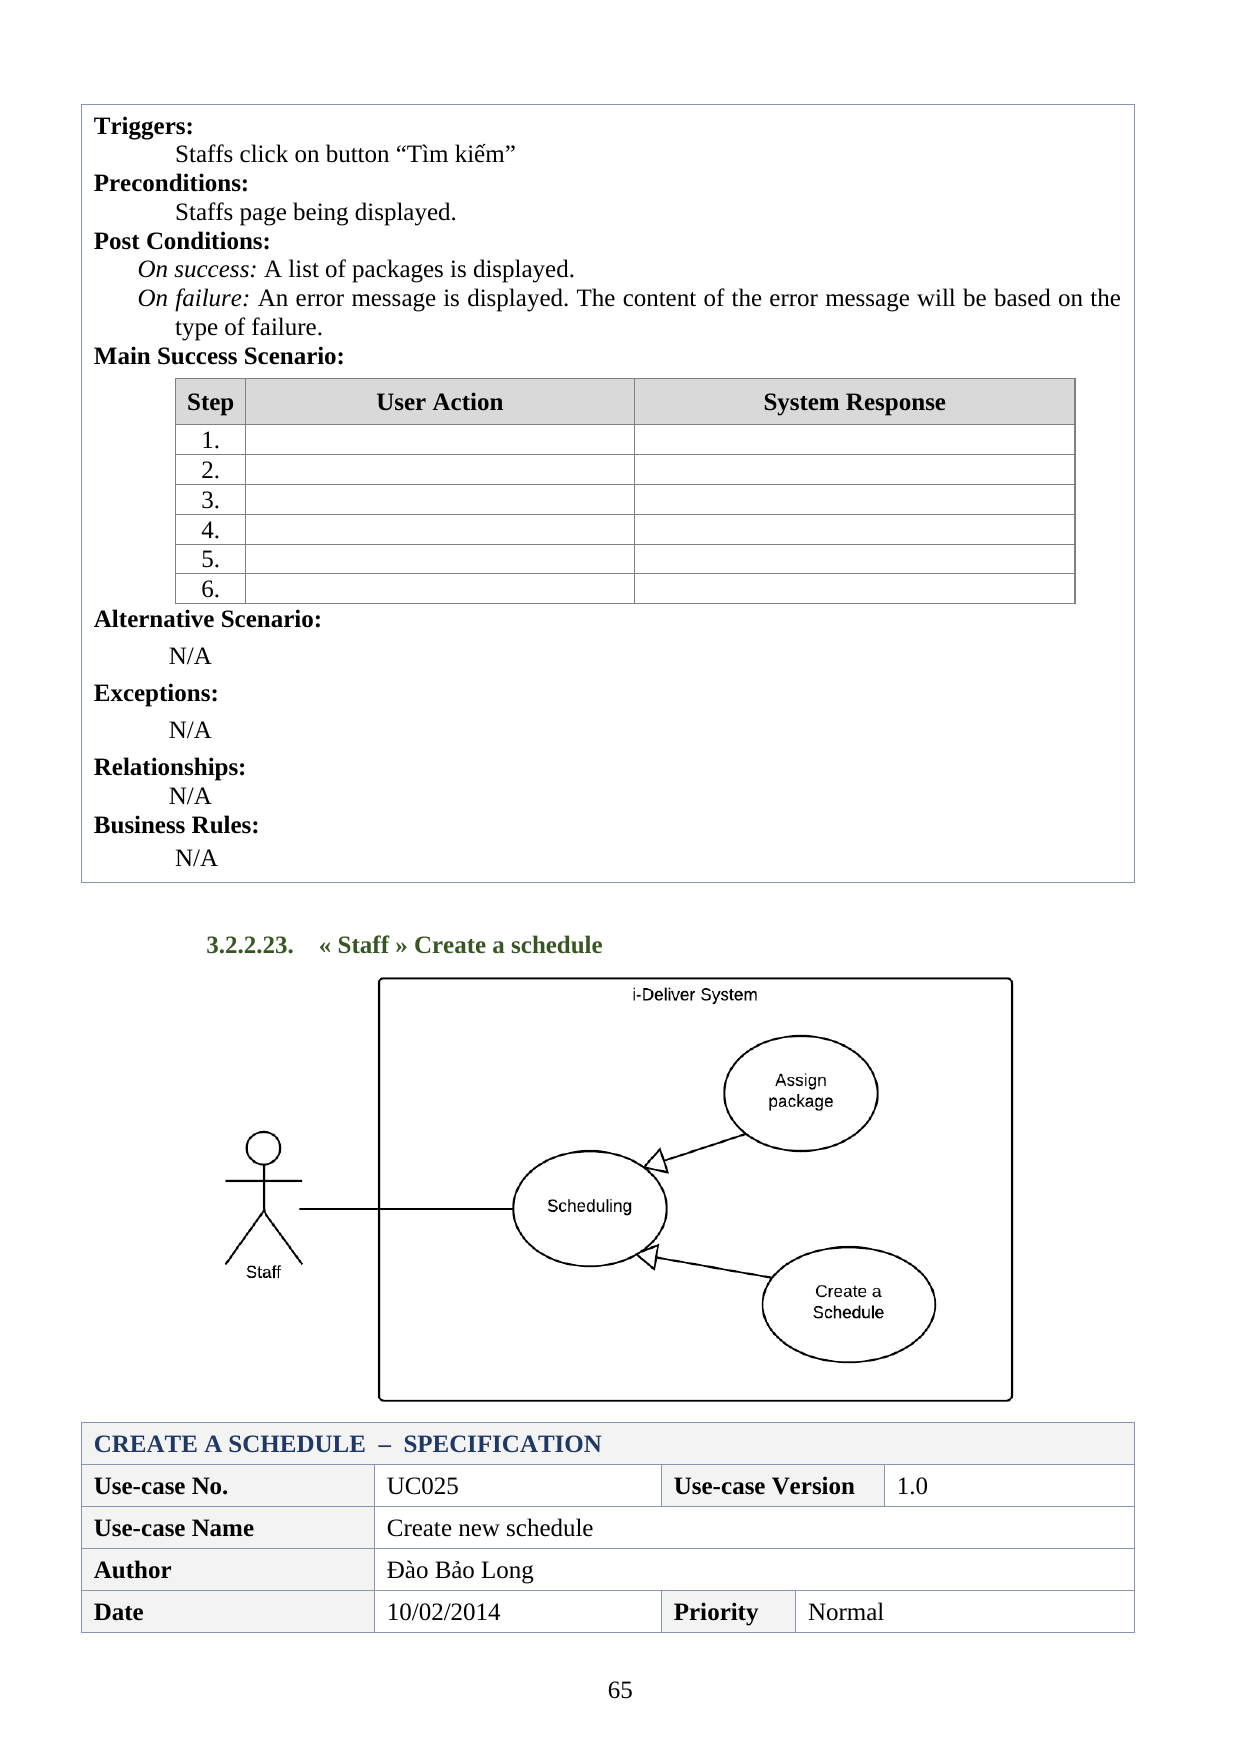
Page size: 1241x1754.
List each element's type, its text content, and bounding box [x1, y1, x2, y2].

table_cell Priority [662, 1591, 795, 1632]
table_header CREATE A SCHEDULE – SPECIFICATION [82, 1423, 1134, 1464]
table_cell Normal [796, 1591, 1134, 1632]
table_cell Use-case Name [82, 1507, 374, 1548]
table_cell 1.0 [885, 1465, 1134, 1506]
table_cell Create new schedule [375, 1507, 1134, 1548]
table_cell Date [82, 1591, 374, 1632]
subtitle « Staff » Create a schedule [206, 931, 1146, 959]
table_cell UC025 [375, 1465, 661, 1506]
table_cell 10/02/2014 [375, 1591, 661, 1632]
table_cell Đào Bảo Long [375, 1549, 1134, 1590]
picture [223, 974, 1017, 1404]
table_cell Use-case Version [662, 1465, 884, 1506]
table_cell Author [82, 1549, 374, 1590]
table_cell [82, 105, 1134, 882]
table_cell Use-case No. [82, 1465, 374, 1506]
